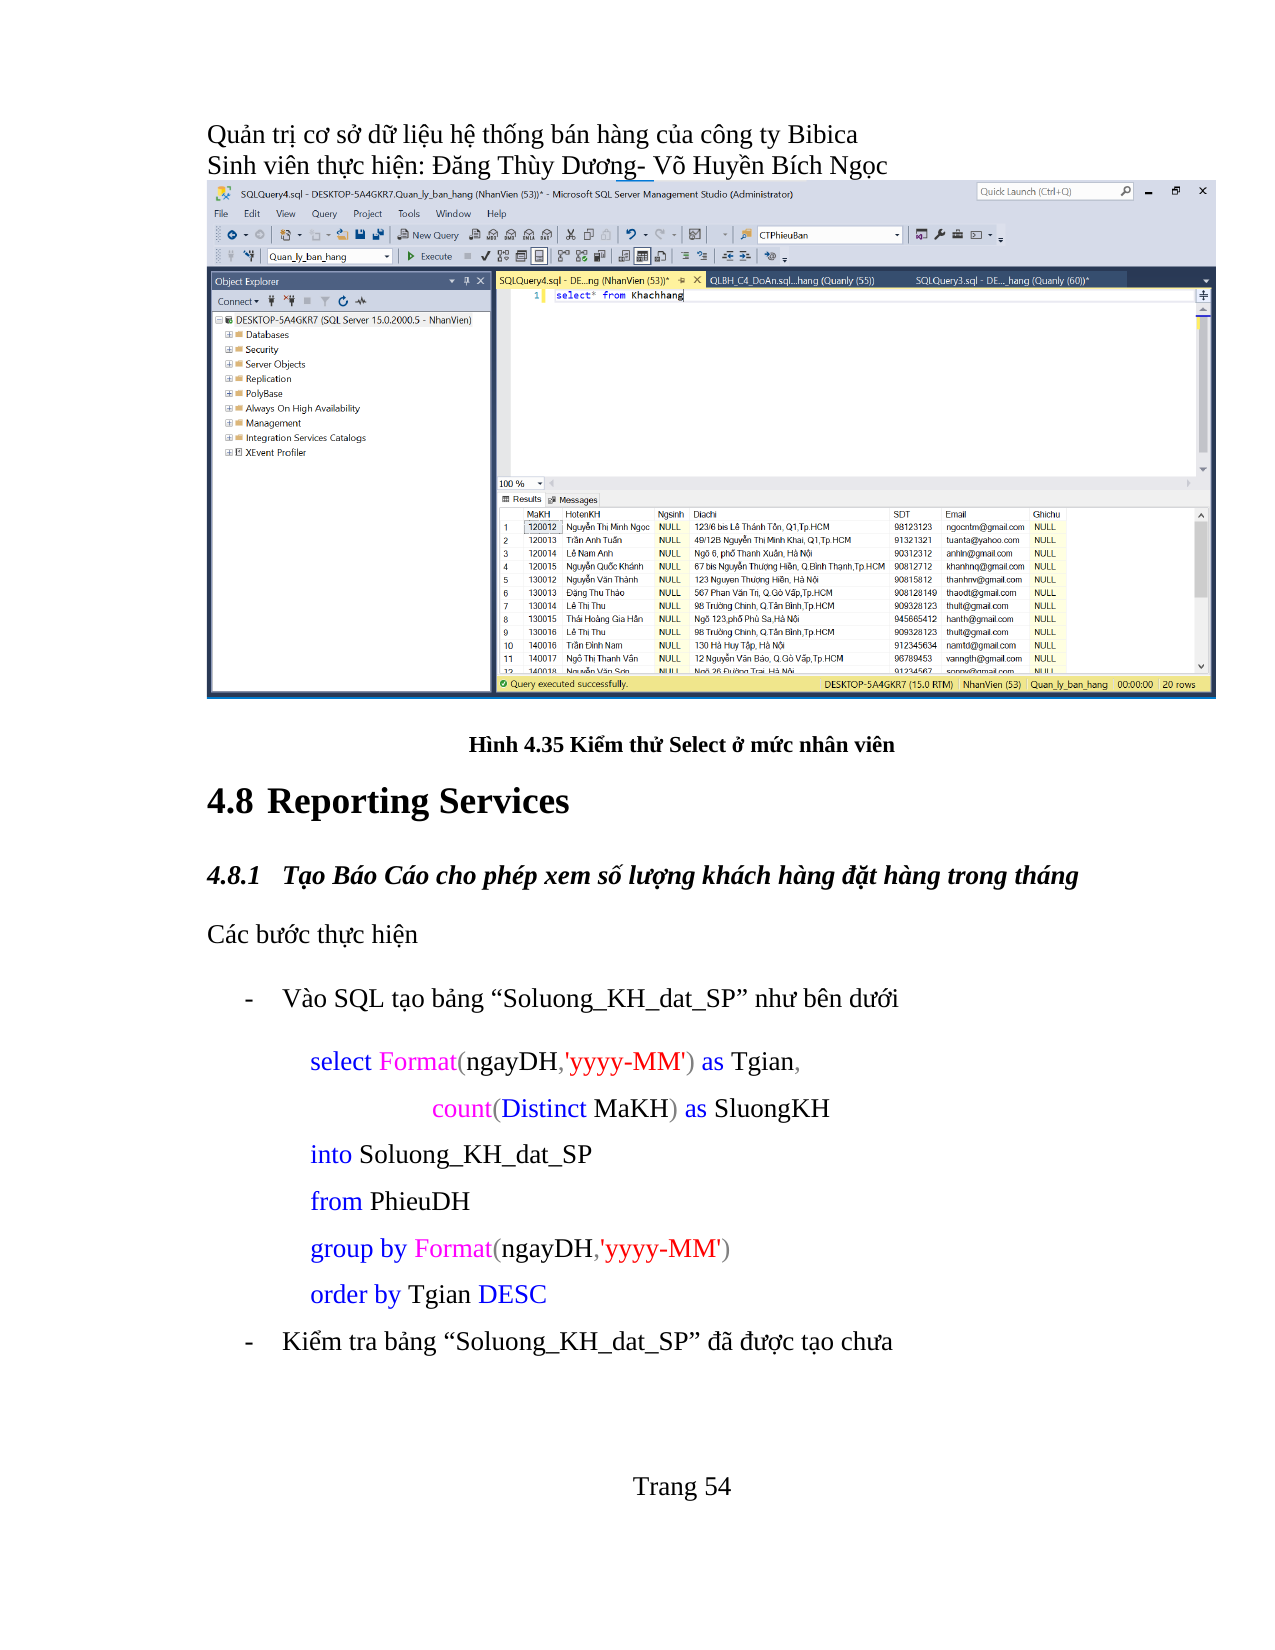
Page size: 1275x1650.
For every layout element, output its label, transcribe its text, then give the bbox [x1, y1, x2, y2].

text count(Distinct MaKH) as SluongKH [207, 1092, 1157, 1123]
text into Soluong_KH_dat_SP [207, 1139, 1157, 1170]
text Các bước thực hiện [207, 919, 1157, 950]
list Vào SQL tạo bảng “Soluong_KH_dat_SP” như bên dưới [244, 982, 1157, 1013]
text order by Tgian DESC [207, 1279, 1157, 1310]
text group by Format(ngayDH,'yyyy-MM') [207, 1232, 1157, 1263]
text select Format(ngayDH,'yyyy-MM') as Tgian, [207, 1045, 1157, 1076]
subtitle Tạo Báo Cáo cho phép xem số lượng khách hàng đặt hàng trong tháng [207, 859, 1157, 891]
text from PhieuDH [207, 1185, 1157, 1216]
picture [206, 180, 1217, 699]
list Kiểm tra bảng “Soluong_KH_dat_SP” đã được tạo chưa [244, 1325, 1157, 1356]
subtitle Reporting Services [207, 778, 1157, 821]
